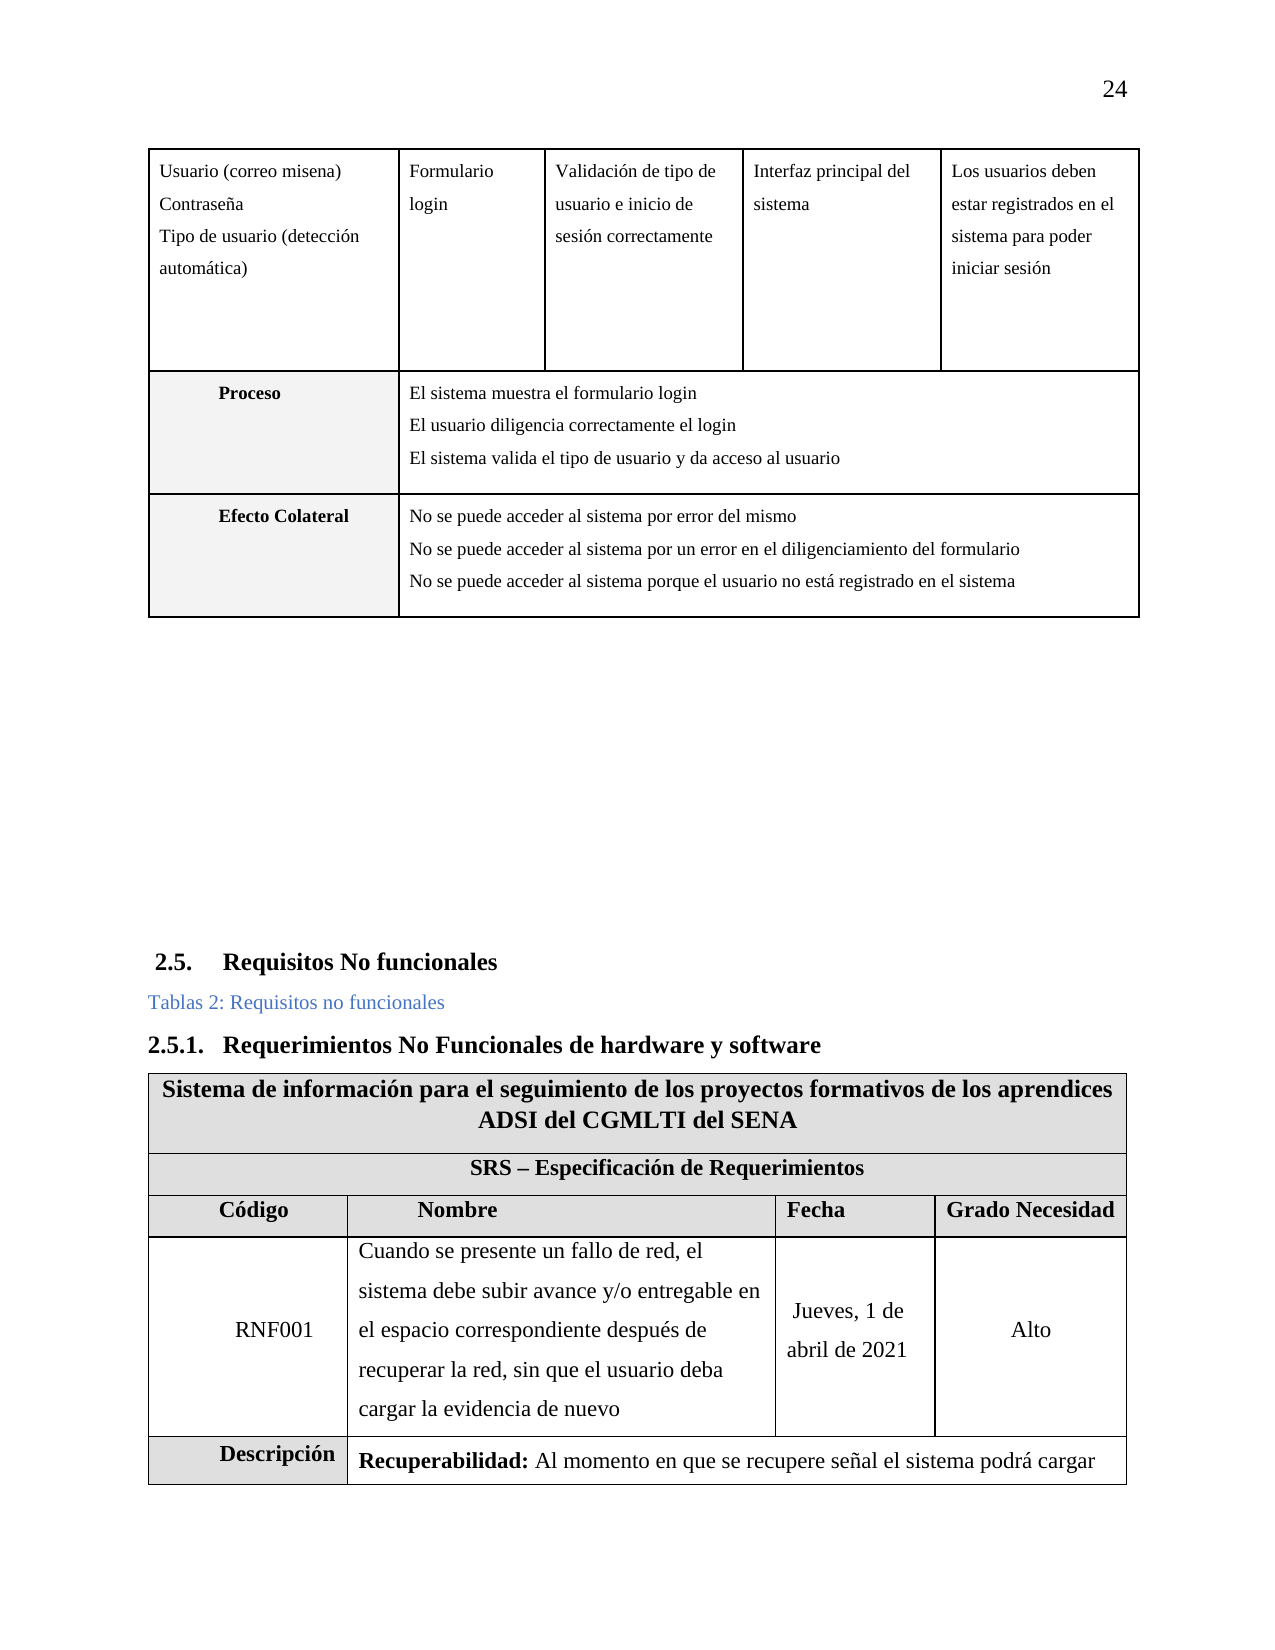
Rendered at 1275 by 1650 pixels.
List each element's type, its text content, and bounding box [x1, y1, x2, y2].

table_cell Usuario (correo misena) Contraseña Tipo de usuario (detección automática) [150, 150, 398, 369]
table_cell El sistema muestra el formulario login El usuario diligencia correctamente el login El sistema valida el tipo de usuario y da acceso al usuario [400, 372, 1138, 493]
table_cell Alto [936, 1238, 1126, 1436]
table_cell Efecto Colateral [150, 495, 398, 616]
table_cell Formulario login [400, 150, 544, 369]
table_cell Interfaz principal del sistema [744, 150, 940, 369]
subtitle Requerimientos No Funcionales de hardware y software [148, 1030, 1127, 1059]
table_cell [348, 1437, 1126, 1484]
table_cell No se puede acceder al sistema por error del mismo No se puede acceder al sistema por un error en el diligenciamiento del formulario No se puede acceder al sistema porque el usuario no está registrado en el sistema [400, 495, 1138, 616]
table_cell SRS – Especificación de Requerimientos [149, 1154, 1126, 1195]
table_header Sistema de información para el seguimiento de los proyectos formativos de los aprendices ADSI del CGMLTI del SENA [149, 1074, 1126, 1153]
table_cell Fecha [776, 1196, 934, 1236]
table_cell Validación de tipo de usuario e inicio de sesión correctamente [546, 150, 742, 369]
subtitle Requisitos No funcionales [154, 947, 1127, 976]
table_cell Jueves, 1 de abril de 2021 [776, 1238, 934, 1436]
table_cell Código [149, 1196, 347, 1236]
text Tablas 2: Requisitos no funcionales [148, 990, 1127, 1014]
table_cell RNF001 [149, 1238, 347, 1436]
table_cell Cuando se presente un fallo de red, el sistema debe subir avance y/o entregable en el espacio correspondiente después de recuperar la red, sin que el usuario deba cargar la evidencia de nuevo [348, 1238, 775, 1436]
table_cell Nombre [348, 1196, 775, 1236]
table_cell Proceso [150, 372, 398, 493]
table_cell Descripción [149, 1437, 347, 1484]
table_cell Los usuarios deben estar registrados en el sistema para poder iniciar sesión [942, 150, 1138, 369]
table_cell Grado Necesidad [936, 1196, 1126, 1236]
